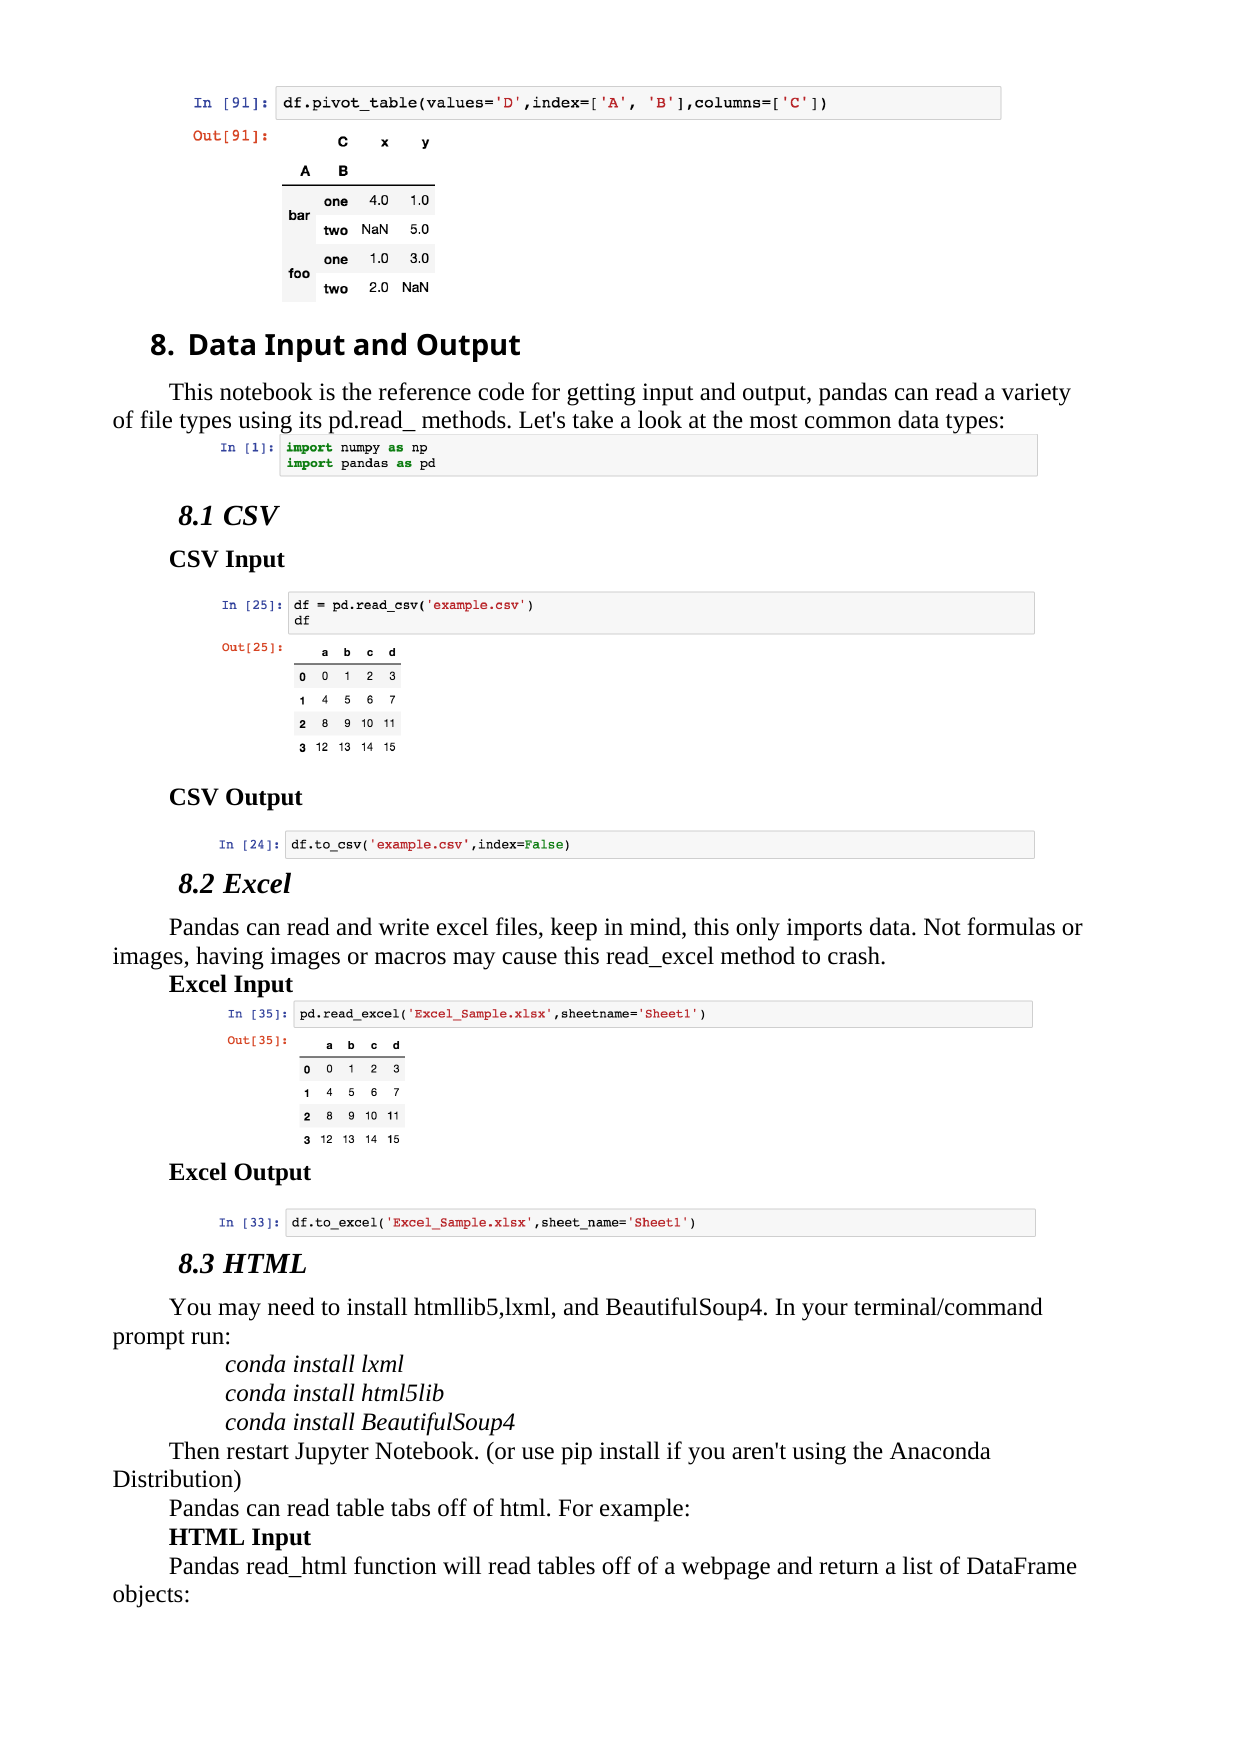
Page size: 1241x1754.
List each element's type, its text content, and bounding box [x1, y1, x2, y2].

text Pandas read_html function will read tables off of a webpage and return a list of DataFrame objects: [112, 1551, 1090, 1608]
text Excel Output [112, 1157, 1090, 1186]
text conda install lxml [169, 1349, 1090, 1378]
text This notebook is the reference code for getting input and output, pandas can read a variety of file types using its pd.read_ methods. Let's take a look at the most common data types: [112, 377, 1090, 434]
picture [215, 822, 1040, 866]
text You may need to install htmllib5,lxml, and BeautifulSoup4. In your terminal/command prompt run: [112, 1292, 1090, 1349]
picture [220, 998, 1039, 1158]
picture [215, 585, 1040, 769]
list Excel [178, 866, 1090, 899]
picture [217, 434, 1042, 486]
list HTML [178, 1246, 1090, 1279]
list CSV [178, 498, 1090, 532]
text Pandas can read and write excel files, keep in mind, this only imports data. Not formulas or images, having images or macros may cause this read_excel method to crash. [112, 912, 1090, 969]
text HTML Input [112, 1522, 1090, 1551]
picture [189, 73, 1013, 312]
subtitle Data Input and Output [150, 324, 1090, 364]
text Excel Input [112, 969, 1090, 998]
text Pandas can read table tabs off of html. For example: [112, 1493, 1090, 1522]
text CSV Input [112, 544, 1090, 573]
text conda install html5lib [169, 1378, 1090, 1407]
text conda install BeautifulSoup4 [169, 1407, 1090, 1436]
text Then restart Jupyter Notebook. (or use pip install if you aren't using the Anaconda Distribution) [112, 1436, 1090, 1493]
picture [215, 1198, 1040, 1246]
text CSV Output [112, 782, 1090, 810]
